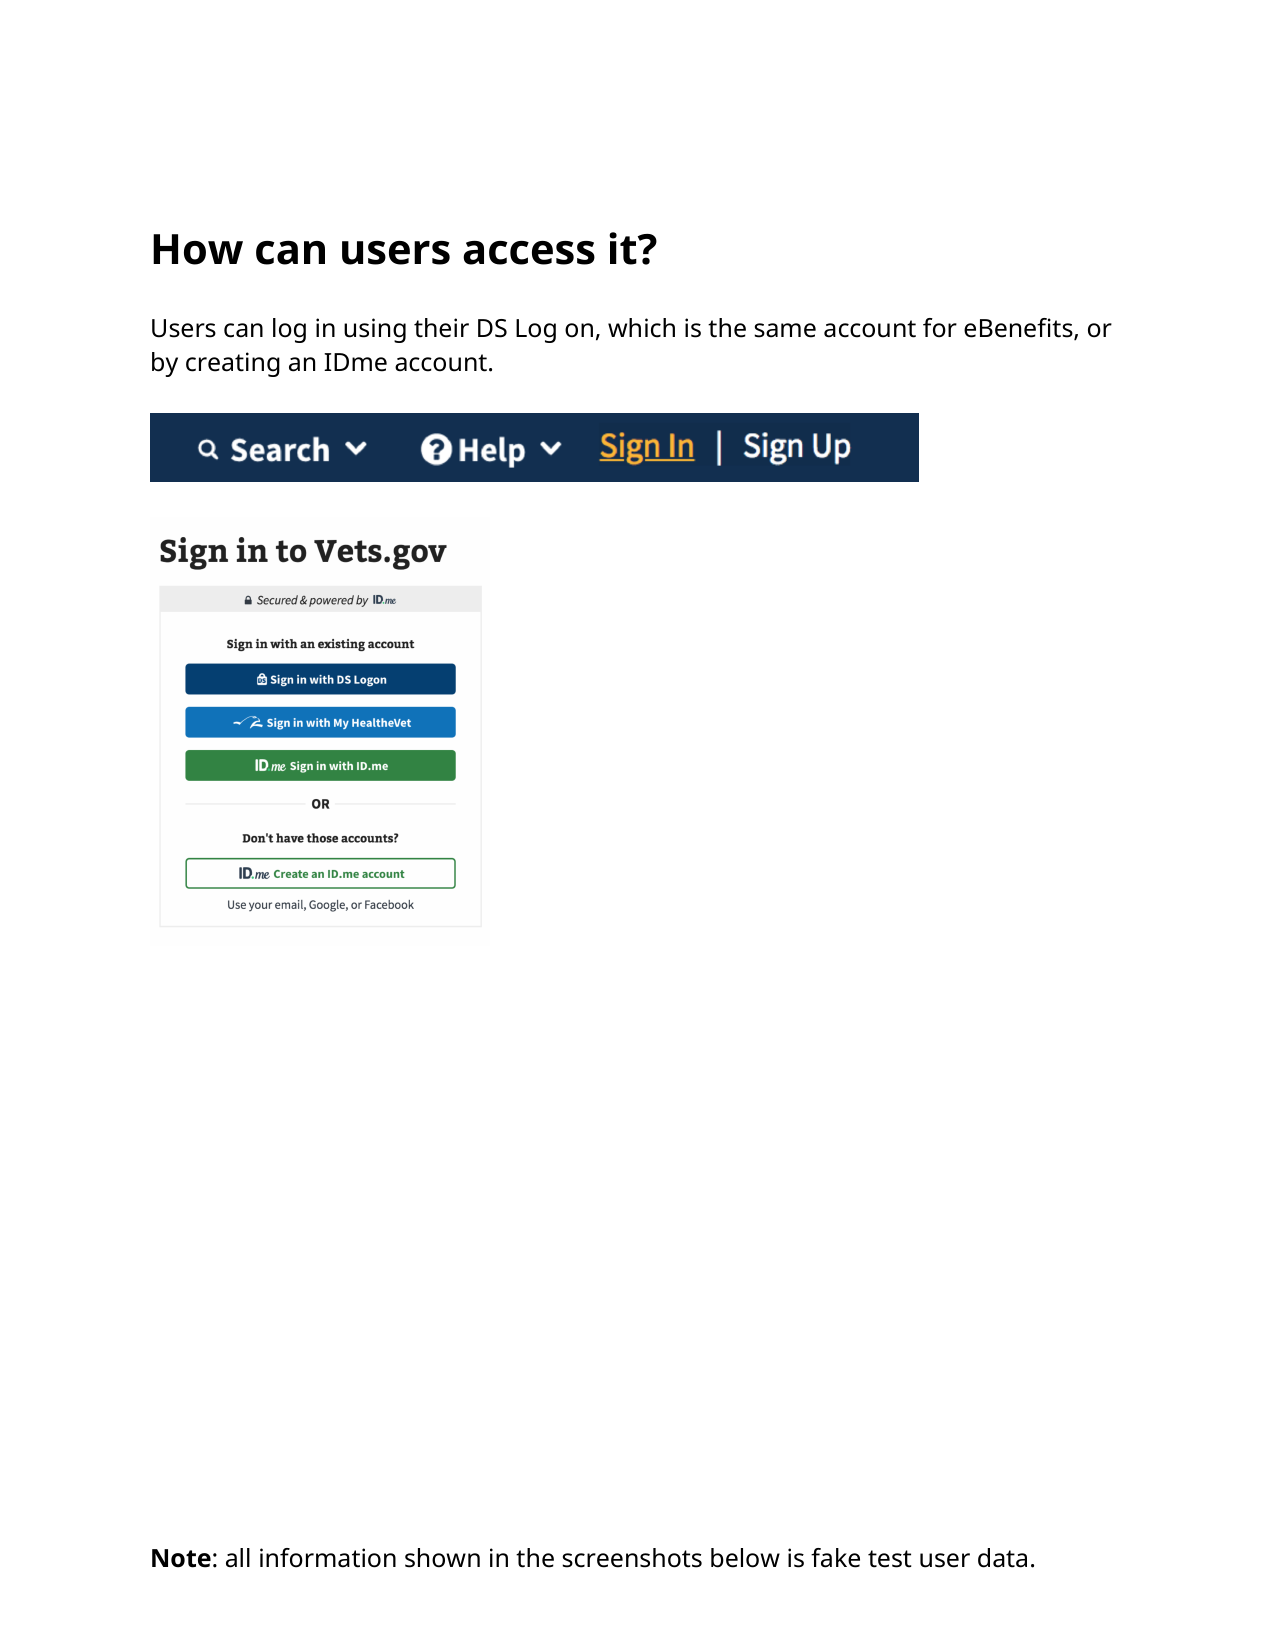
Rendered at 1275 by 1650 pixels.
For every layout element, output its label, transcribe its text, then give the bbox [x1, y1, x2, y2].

picture [150, 413, 919, 482]
text Users can log in using their DS Log on, which is the same account for eBenefits, or by creating an IDme account. [150, 311, 1125, 379]
picture [150, 517, 491, 946]
text How can users access it? [150, 220, 1125, 277]
